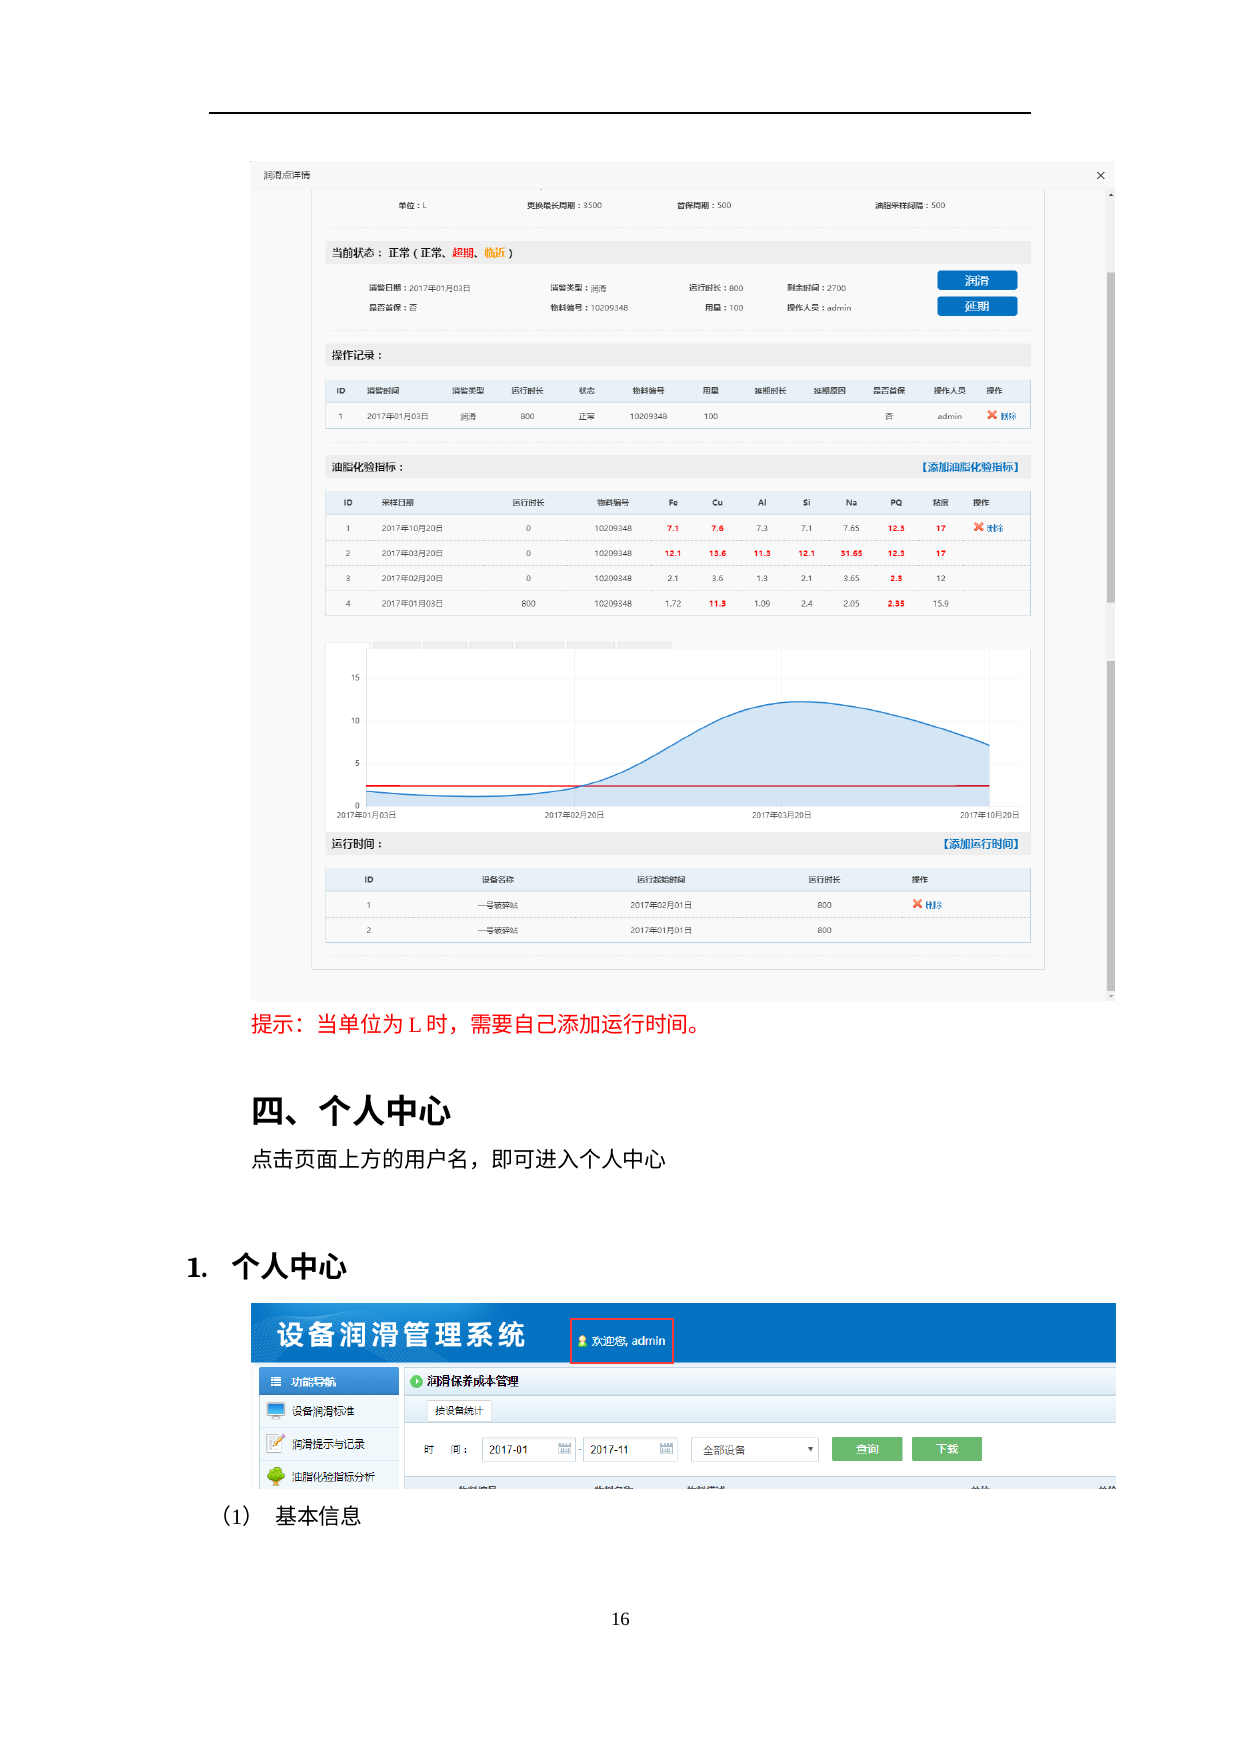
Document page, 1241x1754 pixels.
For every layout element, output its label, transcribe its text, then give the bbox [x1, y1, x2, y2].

picture [250, 161, 1115, 1001]
list 基本信息 [209, 1498, 1031, 1531]
picture [250, 1303, 1116, 1489]
title 个人中心 [187, 1232, 1031, 1297]
text 点击页面上方的用户名，即可进入个人中心 [209, 1142, 1031, 1174]
text 提示：当单位为L时，需要自己添加运行时间。 [209, 1007, 1031, 1039]
subtitle 个人中心 [209, 1077, 1031, 1142]
